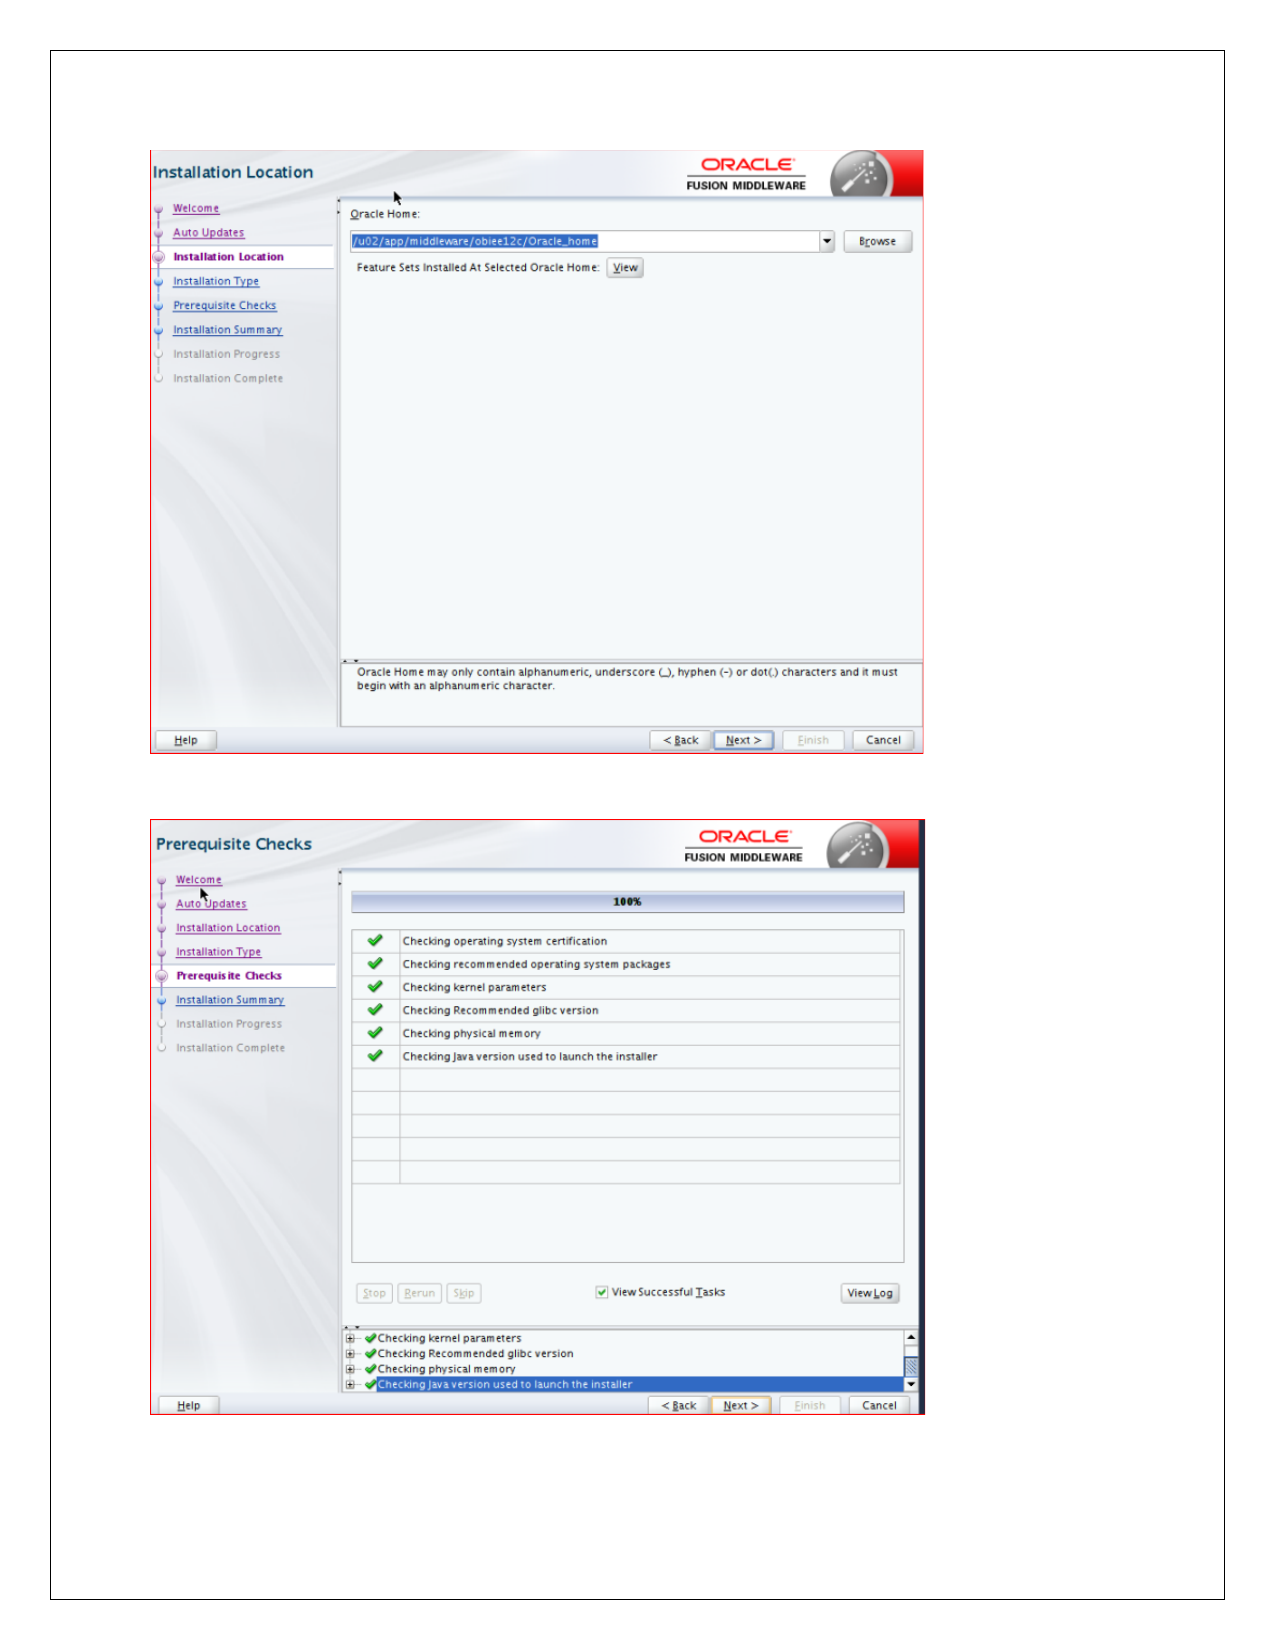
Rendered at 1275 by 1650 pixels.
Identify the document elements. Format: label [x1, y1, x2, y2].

picture [150, 819, 926, 1415]
picture [150, 150, 924, 754]
